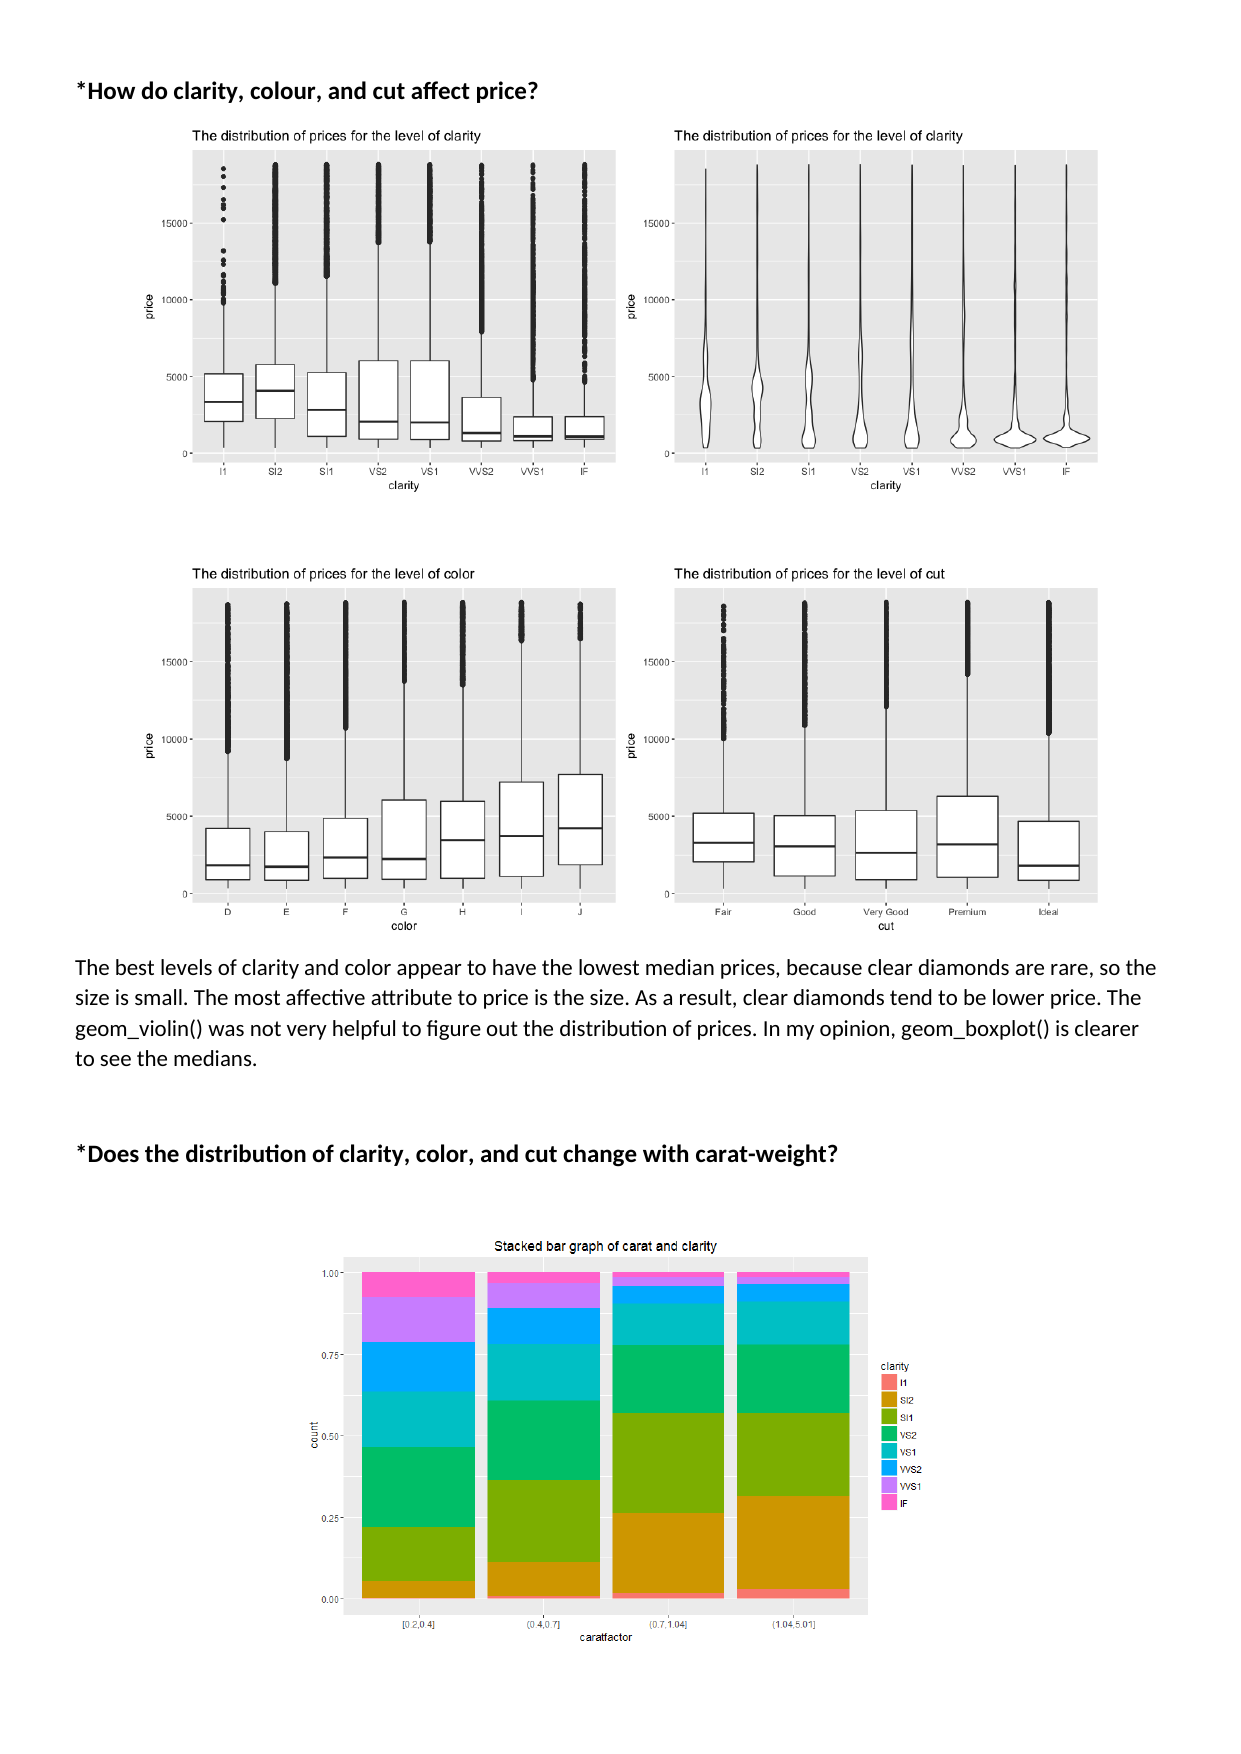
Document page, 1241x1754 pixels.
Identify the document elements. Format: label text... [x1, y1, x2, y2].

picture [300, 1234, 940, 1648]
picture [138, 562, 1103, 935]
text The best levels of clarity and color appear to have the lowest median prices, because clear diamonds are rare, so the size is small. The most affective attribute to price is the size. As a result, clear diamonds tend to be lower price. The geom_violin() was not very helpful to figure out the distribution of prices. In my opinion, geom_boxplot() is clearer to see the medians. [75, 953, 1165, 1072]
text *How do clarity, colour, and cut affect price? [75, 75, 1165, 106]
text *Does the distribution of clarity, color, and cut change with carat-weight? [75, 1138, 1165, 1168]
picture [138, 124, 1103, 497]
